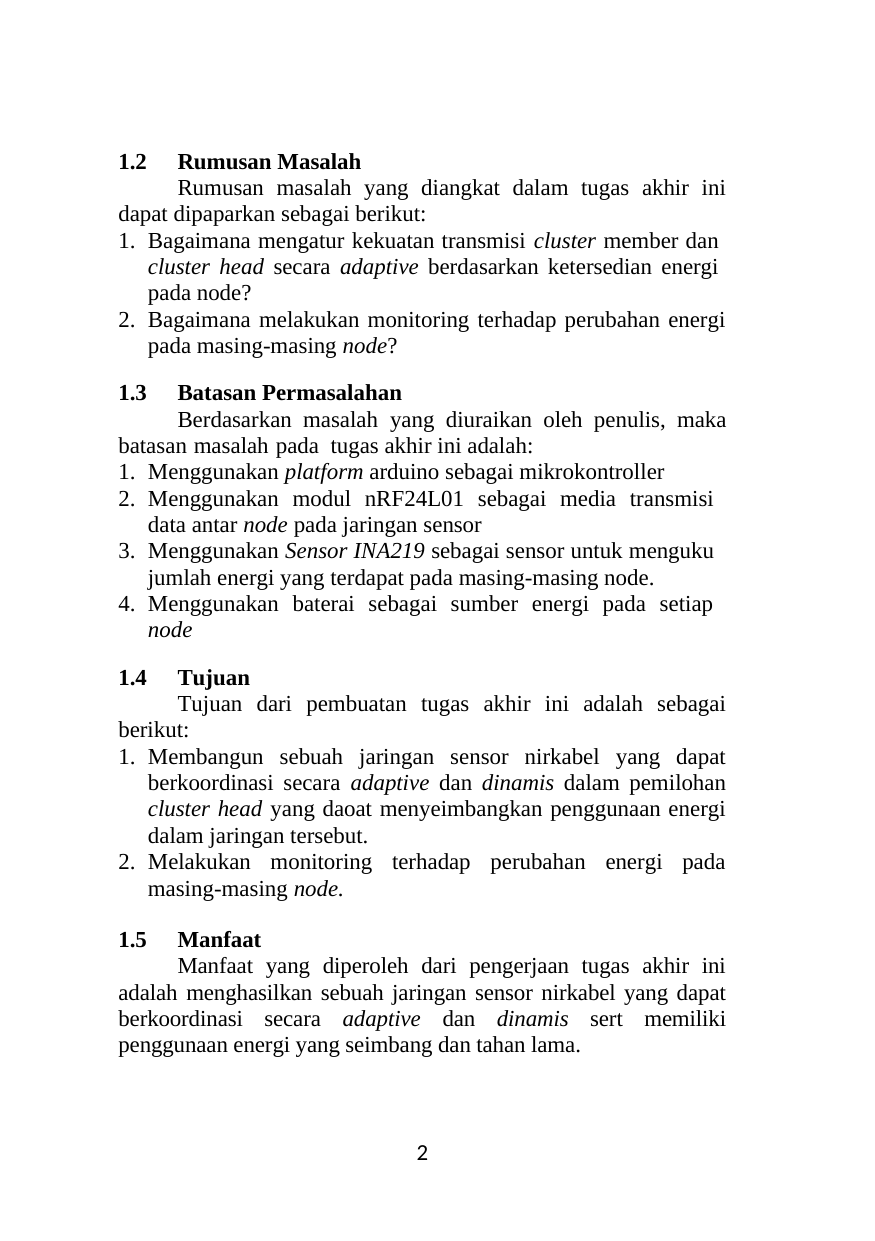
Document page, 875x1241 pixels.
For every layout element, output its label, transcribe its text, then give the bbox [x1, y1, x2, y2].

list Menggunakan baterai sebagai sumber energi pada setiap node [118, 590, 714, 643]
list Bagaimana melakukan monitoring terhadap perubahan energi pada masing-masing node? [118, 306, 726, 358]
list Menggunakan Sensor INA219 sebagai sensor untuk menguku jumlah energi yang terdapat pada masing-masing node. [118, 537, 714, 590]
subtitle Tujuan [118, 664, 726, 690]
text Berdasarkan masalah yang diuraikan oleh penulis, maka batasan masalah pada tugas akhir ini adalah: [118, 406, 726, 458]
subtitle Batasan Permasalahan [118, 379, 726, 406]
subtitle Manfaat [118, 926, 726, 952]
list Menggunakan modul nRF24L01 sebagai media transmisi data antar node pada jaringan sensor [118, 485, 714, 537]
list Melakukan monitoring terhadap perubahan energi pada masing-masing node. [118, 848, 726, 901]
list Menggunakan platform arduino sebagai mikrokontroller [118, 458, 714, 485]
list Bagaimana mengatur kekuatan transmisi cluster member dan cluster head secara adaptive berdasarkan ketersedian energi pada node? [118, 227, 719, 306]
text Tujuan dari pembuatan tugas akhir ini adalah sebagai berikut: [118, 690, 726, 743]
text Manfaat yang diperoleh dari pengerjaan tugas akhir ini adalah menghasilkan sebuah jaringan sensor nirkabel yang dapat berkoordinasi secara adaptive dan dinamis sert memiliki penggunaan energi yang seimbang dan tahan lama. [118, 952, 726, 1058]
subtitle Rumusan Masalah [118, 148, 726, 174]
list Membangun sebuah jaringan sensor nirkabel yang dapat berkoordinasi secara adaptive dan dinamis dalam pemilohan cluster head yang daoat menyeimbangkan penggunaan energi dalam jaringan tersebut. [118, 743, 726, 848]
text Rumusan masalah yang diangkat dalam tugas akhir ini dapat dipaparkan sebagai berikut: [118, 174, 726, 227]
